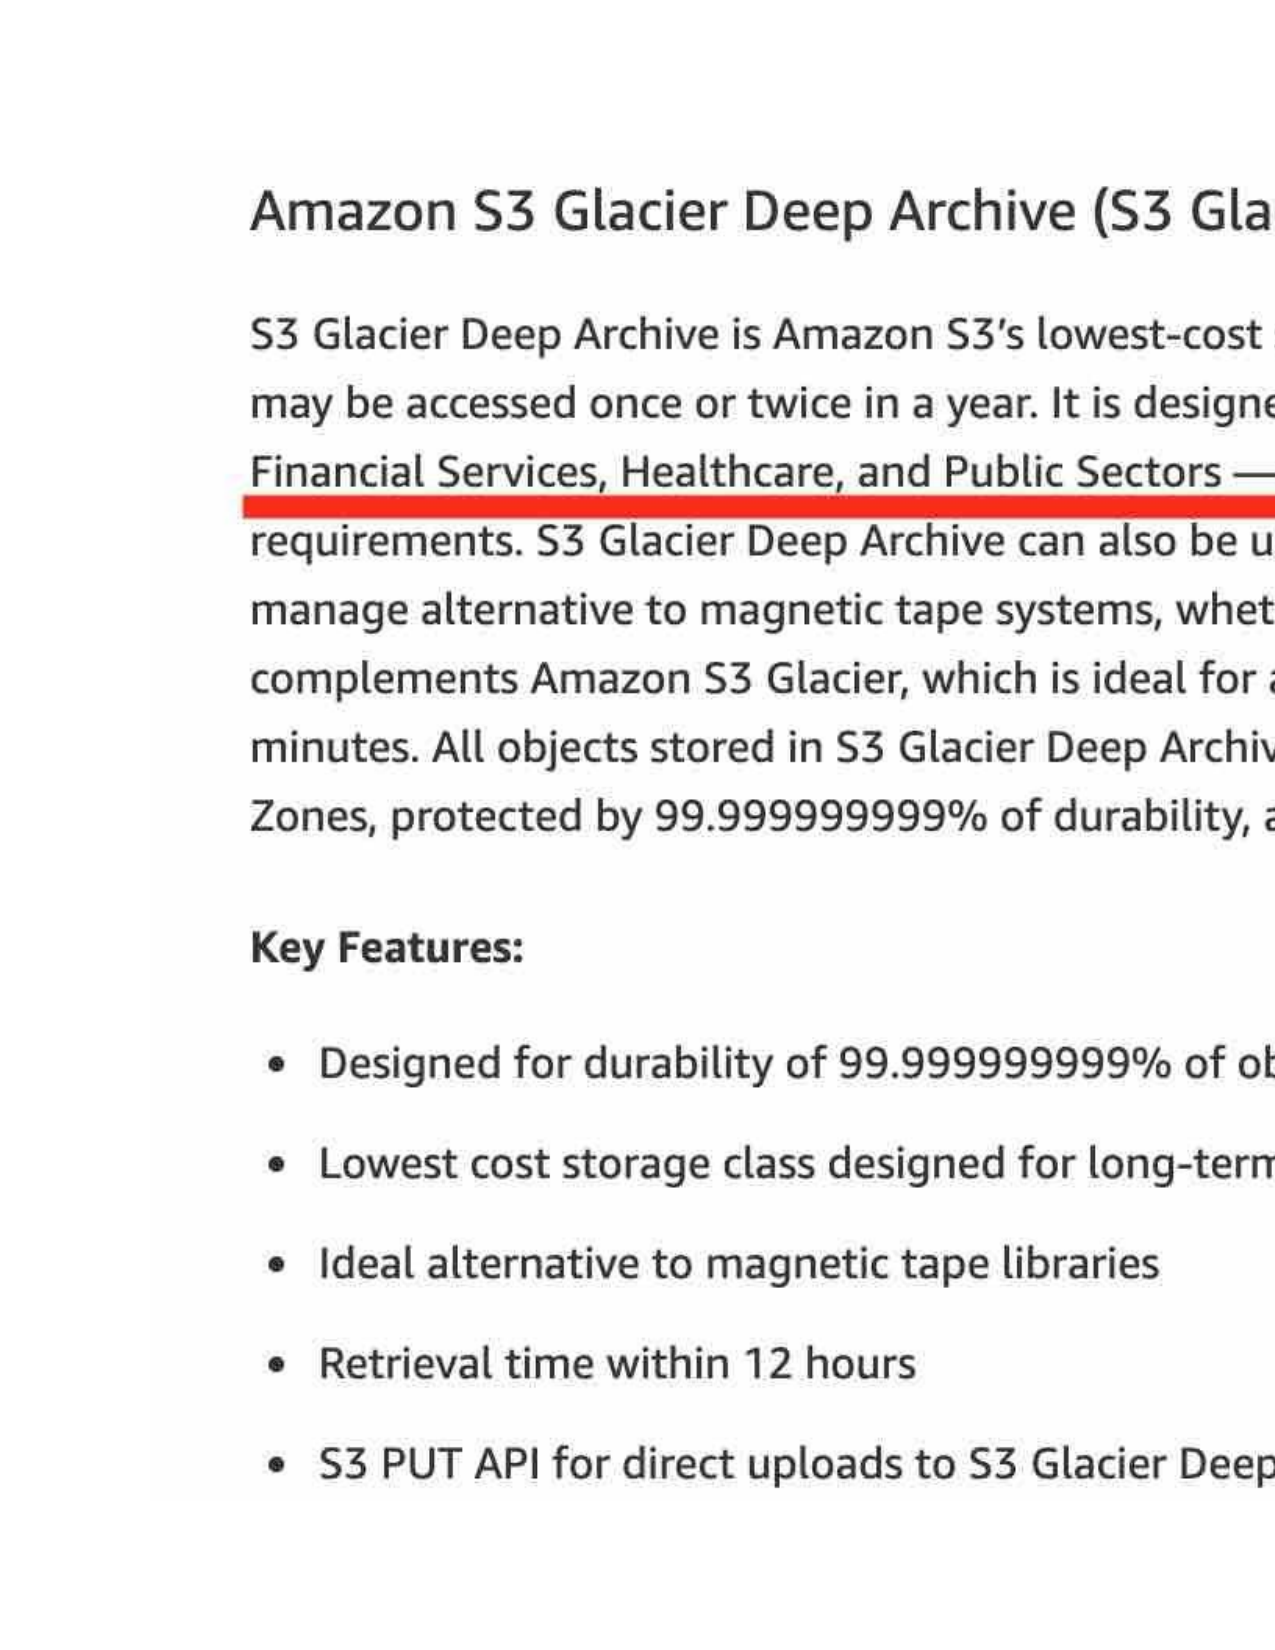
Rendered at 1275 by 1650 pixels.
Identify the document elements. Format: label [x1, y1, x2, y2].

picture [150, 150, 1275, 1501]
